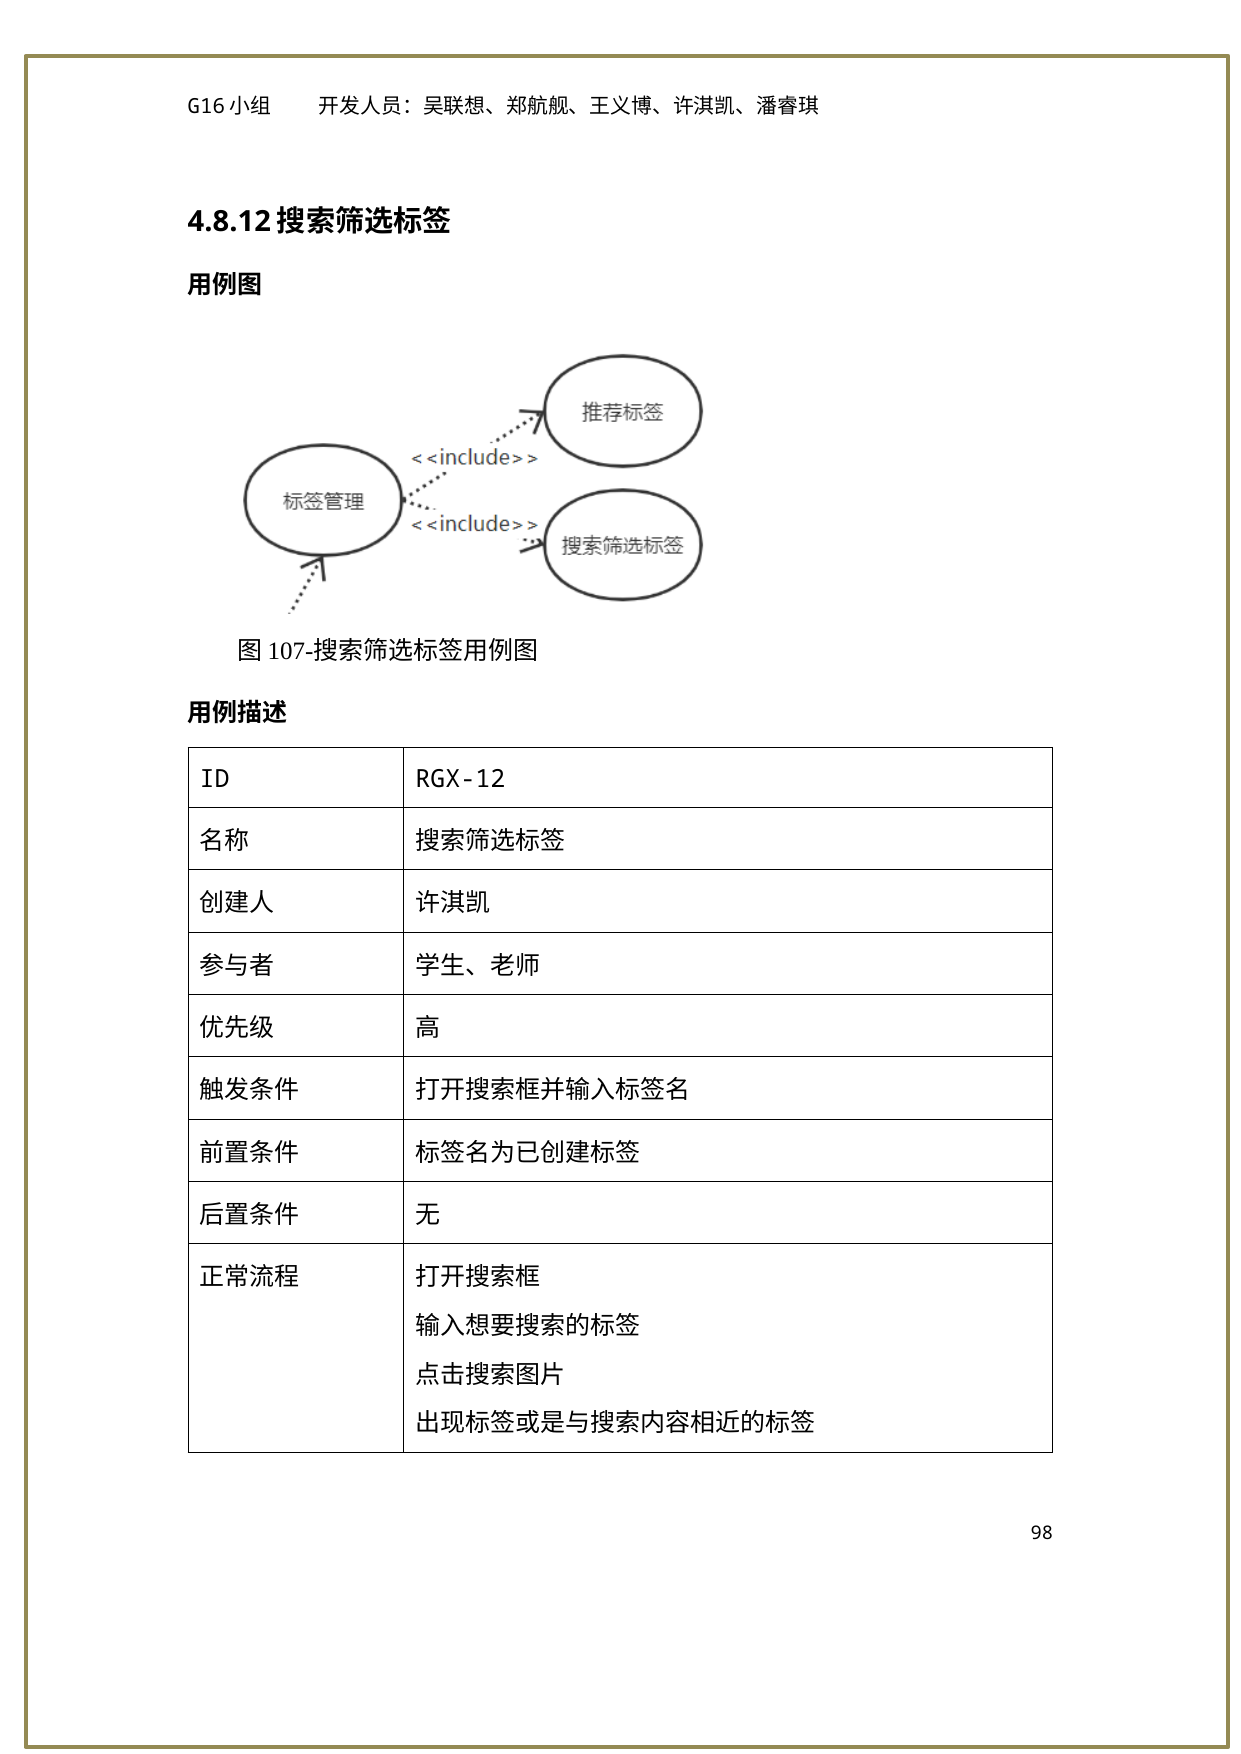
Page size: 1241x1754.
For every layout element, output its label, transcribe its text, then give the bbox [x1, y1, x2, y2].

table_cell 创建人 [189, 870, 403, 932]
table_cell 搜索筛选标签 [404, 808, 1052, 869]
subtitle 用例描述 [187, 692, 1053, 729]
table_cell 触发条件 [189, 1057, 403, 1118]
picture [187, 324, 757, 614]
table_cell 前置条件 [189, 1120, 403, 1181]
table_cell 无 [404, 1182, 1052, 1243]
text 图107-搜索筛选标签用例图 [187, 626, 1053, 667]
table_header RGX-12 [404, 748, 1052, 807]
subtitle 用例图 [187, 264, 1053, 301]
table_cell 学生、老师 [404, 933, 1052, 994]
table_header ID [189, 748, 403, 807]
table_cell 标签名为已创建标签 [404, 1120, 1052, 1181]
table_cell 后置条件 [189, 1182, 403, 1243]
table_cell 高 [404, 995, 1052, 1056]
table_cell 正常流程 [189, 1244, 403, 1452]
table_cell 优先级 [189, 995, 403, 1056]
table_cell 名称 [189, 808, 403, 869]
table_cell 许淇凯 [404, 870, 1052, 932]
table_cell 参与者 [189, 933, 403, 994]
table_cell 打开搜索框并输入标签名 [404, 1057, 1052, 1118]
subtitle 4.8.12搜索筛选标签 [187, 197, 1053, 239]
table_cell 打开搜索框 输入想要搜索的标签 点击搜索图片 出现标签或是与搜索内容相近的标签 [404, 1244, 1052, 1452]
